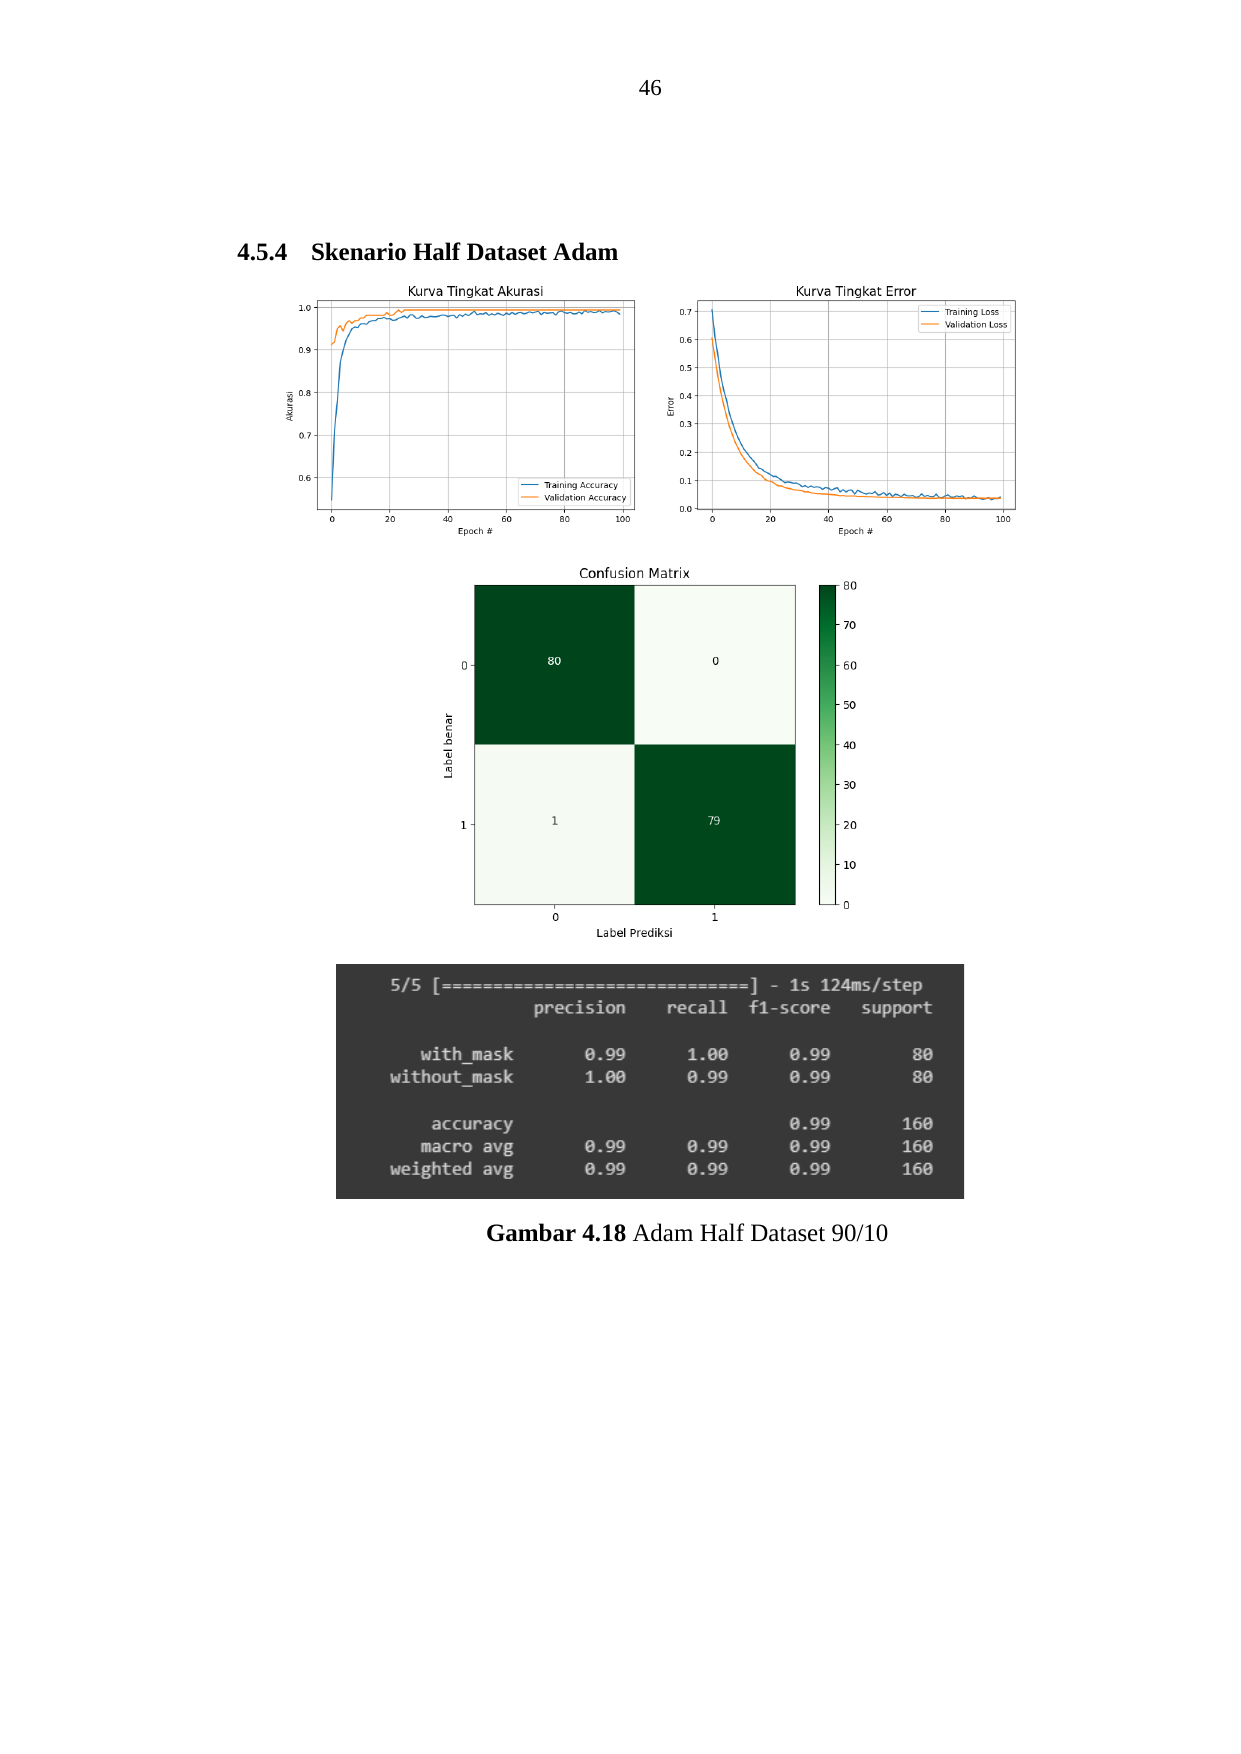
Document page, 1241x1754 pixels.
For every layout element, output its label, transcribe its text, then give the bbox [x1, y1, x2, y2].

picture [436, 559, 864, 946]
picture [336, 964, 965, 1199]
picture [280, 280, 1020, 541]
subtitle 4.5.4 Skenario Half Dataset Adam [237, 237, 1063, 266]
text Gambar 4.18 Adam Half Dataset 90/10 [311, 1218, 1063, 1247]
